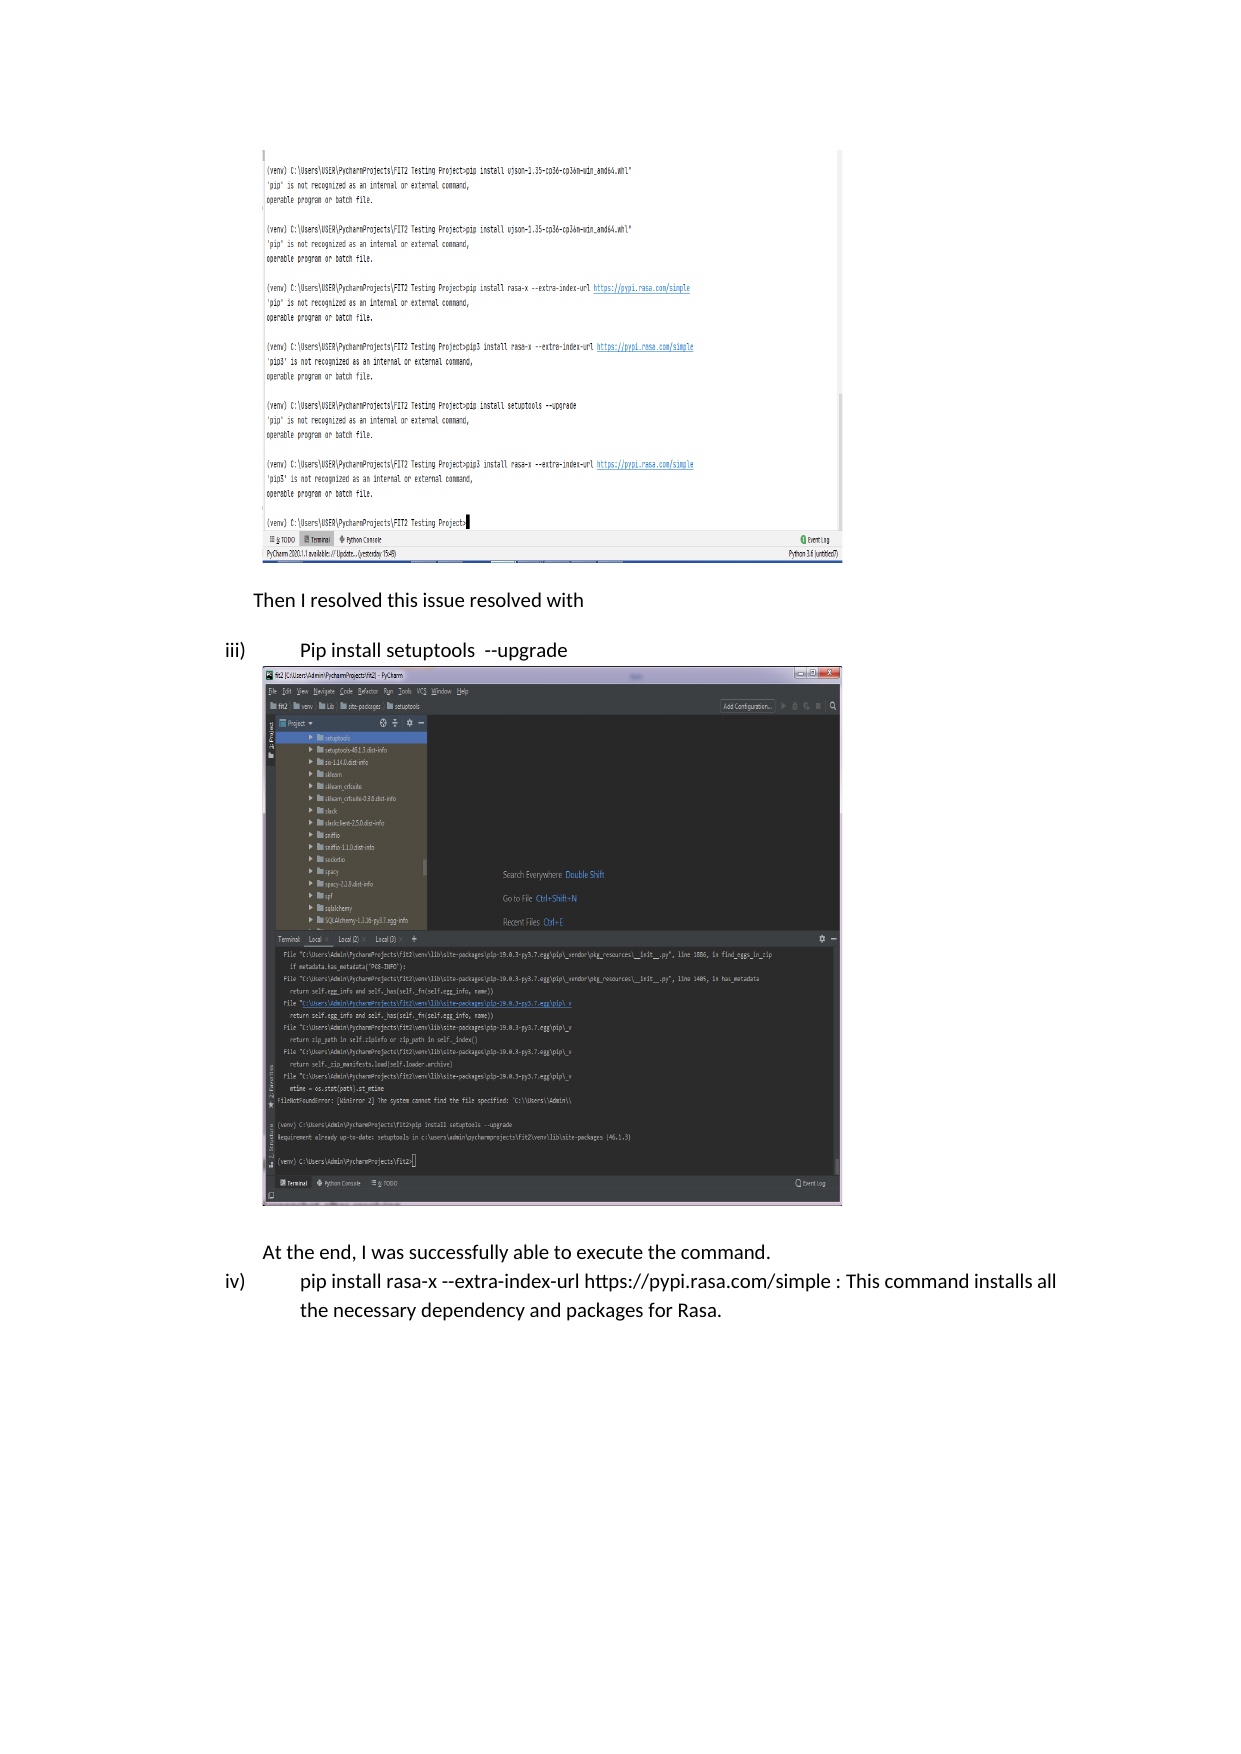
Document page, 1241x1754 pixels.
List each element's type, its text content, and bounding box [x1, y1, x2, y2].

text Then I resolved this issue resolved with [150, 587, 1090, 613]
picture [262, 150, 843, 563]
list pip install rasa-x --extra-index-url https://pypi.rasa.com/simple : This command installs all the necessary dependency and packages for Rasa. [225, 1268, 1090, 1323]
list At the end, I was successfully able to execute the command. [262, 1239, 1090, 1264]
list Pip install setuptools --upgrade [225, 637, 1090, 663]
picture [262, 666, 843, 1206]
